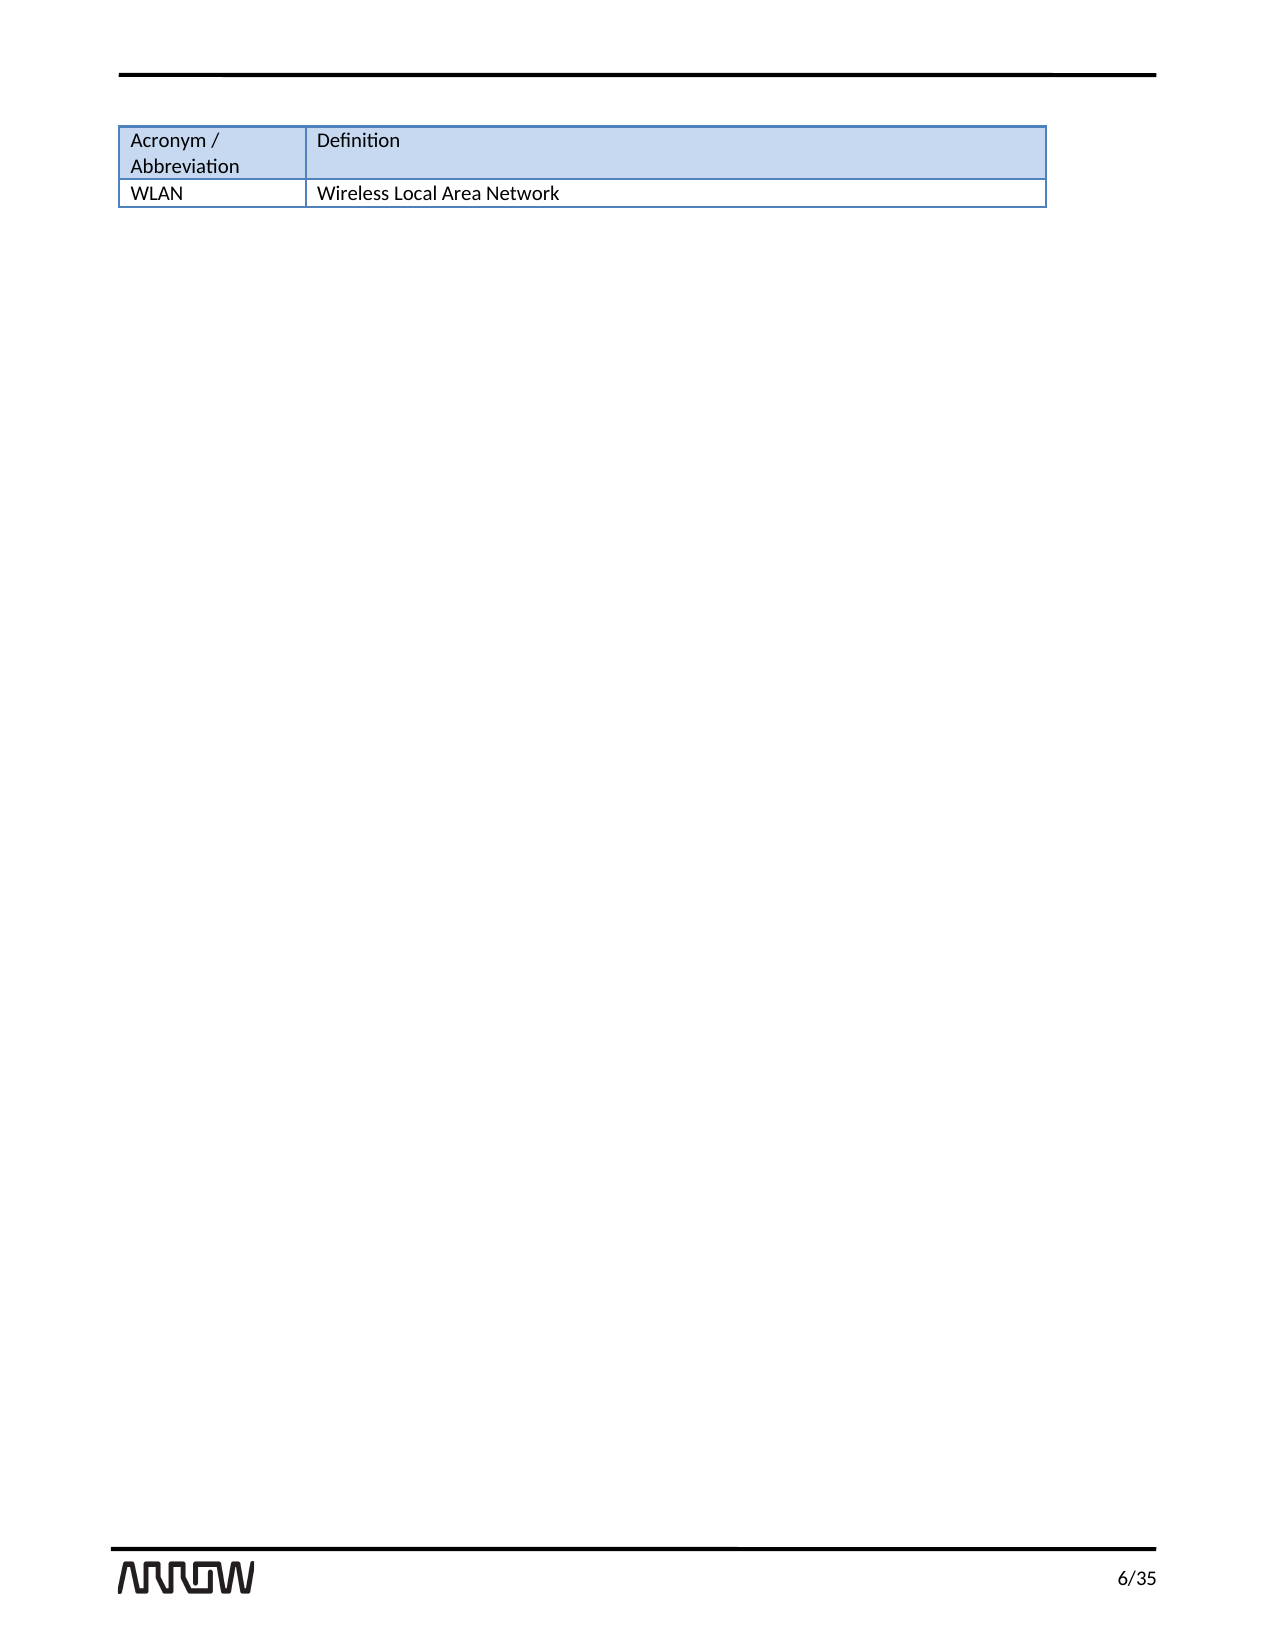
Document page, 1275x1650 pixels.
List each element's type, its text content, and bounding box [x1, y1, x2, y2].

table_cell WLAN [120, 180, 305, 206]
table_cell Wireless Local Area Network [307, 180, 1045, 206]
table_header Acronym / Abbreviation [120, 128, 305, 178]
table_header Definition [307, 128, 1045, 178]
picture [117, 1561, 255, 1594]
